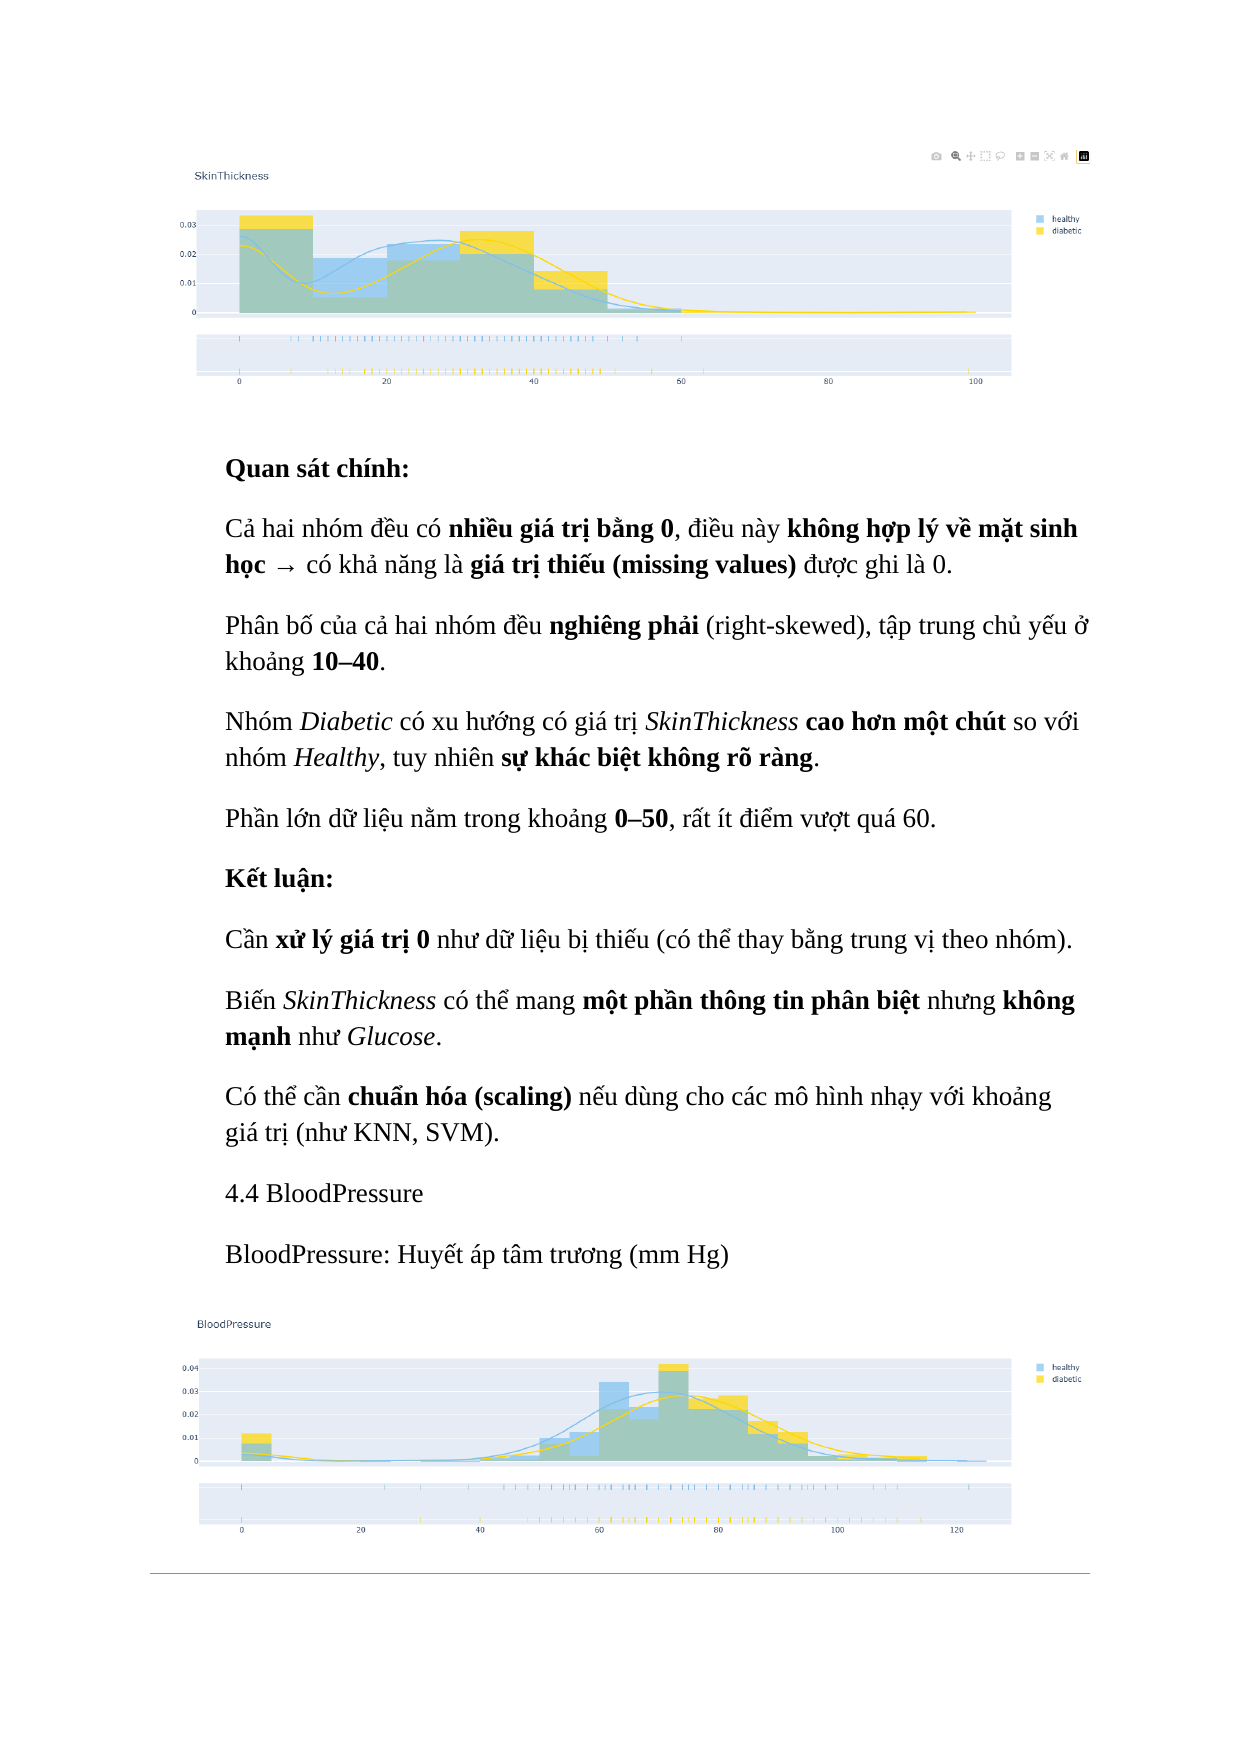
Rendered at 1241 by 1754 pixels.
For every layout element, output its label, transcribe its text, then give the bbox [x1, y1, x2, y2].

text Nhóm Diabetic có xu hướng có giá trị SkinThickness cao hơn một chút so với nhóm Healthy, tuy nhiên sự khác biệt không rõ ràng. [225, 705, 1090, 772]
text 4.4 BloodPressure [225, 1177, 1090, 1208]
text Phân bố của cả hai nhóm đều nghiêng phải (right-skewed), tập trung chủ yếu ở khoảng 10–40. [225, 609, 1090, 676]
text Quan sát chính: [225, 452, 1090, 483]
picture [150, 150, 1091, 423]
text Cả hai nhóm đều có nhiều giá trị bằng 0, điều này không hợp lý về mặt sinh học → có khả năng là giá trị thiếu (missing values) được ghi là 0. [225, 512, 1090, 579]
text Cần xử lý giá trị 0 như dữ liệu bị thiếu (có thể thay bằng trung vị theo nhóm). [225, 923, 1090, 954]
text Phần lớn dữ liệu nằm trong khoảng 0–50, rất ít điểm vượt quá 60. [225, 802, 1090, 833]
picture [150, 1298, 1091, 1574]
text Biến SkinThickness có thể mang một phần thông tin phân biệt nhưng không mạnh như Glucose. [225, 984, 1090, 1051]
text BloodPressure: Huyết áp tâm trương (mm Hg) [225, 1238, 1090, 1269]
text Kết luận: [225, 863, 1090, 894]
text Có thể cần chuẩn hóa (scaling) nếu dùng cho các mô hình nhạy với khoảng giá trị (như KNN, SVM). [225, 1081, 1090, 1147]
